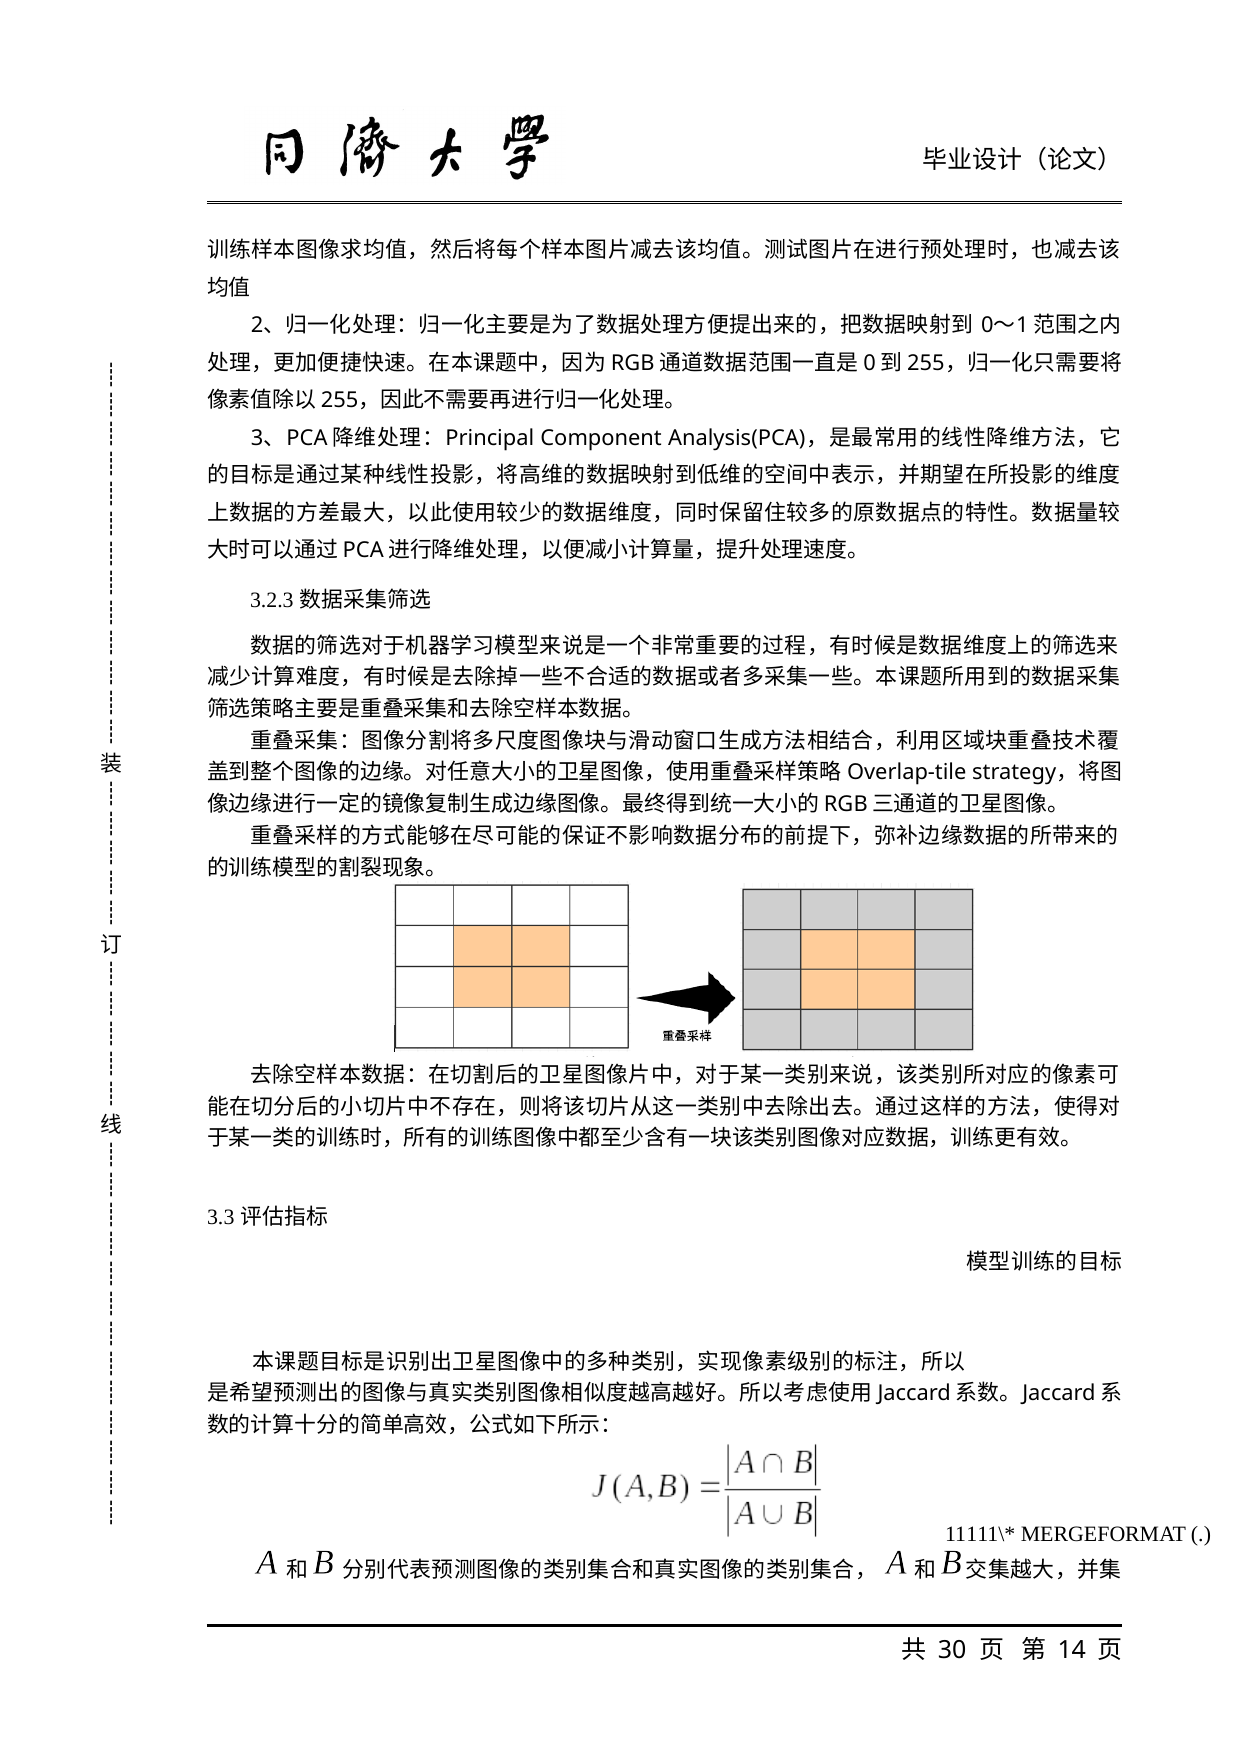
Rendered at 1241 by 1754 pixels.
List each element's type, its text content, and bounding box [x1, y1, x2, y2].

text 和 分别代表预测图像的类别集合和真实图像的类别集合， 和交集越大，并集越小，则表示两个集合的相似度越高，也就是预测结果与真实结果越接近。 [207, 1546, 1122, 1583]
picture [392, 881, 980, 1057]
text 1、去均值法：在计算机视觉中，深度学习框架输入图片后一般都会进行均值削减，对所有训练样本图像求均值，然后将每个样本图片减去该均值。测试图片在进行预处理时，也减去该均值 [207, 228, 1122, 303]
text 2、归一化处理：归一化主要是为了数据处理方便提出来的，把数据映射到0～1范围之内处理，更加便捷快速。在本课题中，因为RGB通道数据范围一直是0到255，归一化只需要将像素值除以255，因此不需要再进行归一化处理。 [207, 303, 1122, 415]
subtitle 3.3 评估指标 [207, 1194, 1122, 1232]
text 去除空样本数据：在切割后的卫星图像片中，对于某一类别来说，该类别所对应的像素可能在切分后的小切片中不存在，则将该切片从这一类别中去除出去。通过这样的方法，使得对于某一类的训练时，所有的训练图像中都至少含有一块该类别图像对应数据，训练更有效。 [207, 1057, 1122, 1152]
text 重叠采集：图像分割将多尺度图像块与滑动窗口生成方法相结合，利用区域块重叠技术覆盖到整个图像的边缘。对任意大小的卫星图像，使用重叠采样策略Overlap-tile strategy，将图像边缘进行一定的镜像复制生成边缘图像。最终得到统一大小的RGB三通道的卫星图像。 [207, 723, 1122, 818]
picture [244, 106, 567, 185]
subtitle 3.2.3 数据采集筛选 [207, 578, 1122, 615]
text 数据的筛选对于机器学习模型来说是一个非常重要的过程，有时候是数据维度上的筛选来减少计算难度，有时候是去除掉一些不合适的数据或者多采集一些。本课题所用到的数据采集筛选策略主要是重叠采集和去除空样本数据。 [207, 628, 1122, 723]
text 本课题目标是识别出卫星图像中的多种类别，实现像素级别的标注，所以模型训练的目标是希望预测出的图像与真实类别图像相似度越高越好。所以考虑使用Jaccard系数。Jaccard系数的计算十分的简单高效，公式如下所示： [207, 1244, 1122, 1439]
text 重叠采样的方式能够在尽可能的保证不影响数据分布的前提下，弥补边缘数据的所带来的的训练模型的割裂现象。 [207, 818, 1122, 881]
text 3、PCA降维处理：Principal Component Analysis(PCA)，是最常用的线性降维方法，它的目标是通过某种线性投影，将高维的数据映射到低维的空间中表示，并期望在所投影的维度上数据的方差最大，以此使用较少的数据维度，同时保留住较多的原数据点的特性。数据量较大时可以通过PCA进行降维处理，以便减小计算量，提升处理速度。 [207, 415, 1122, 565]
